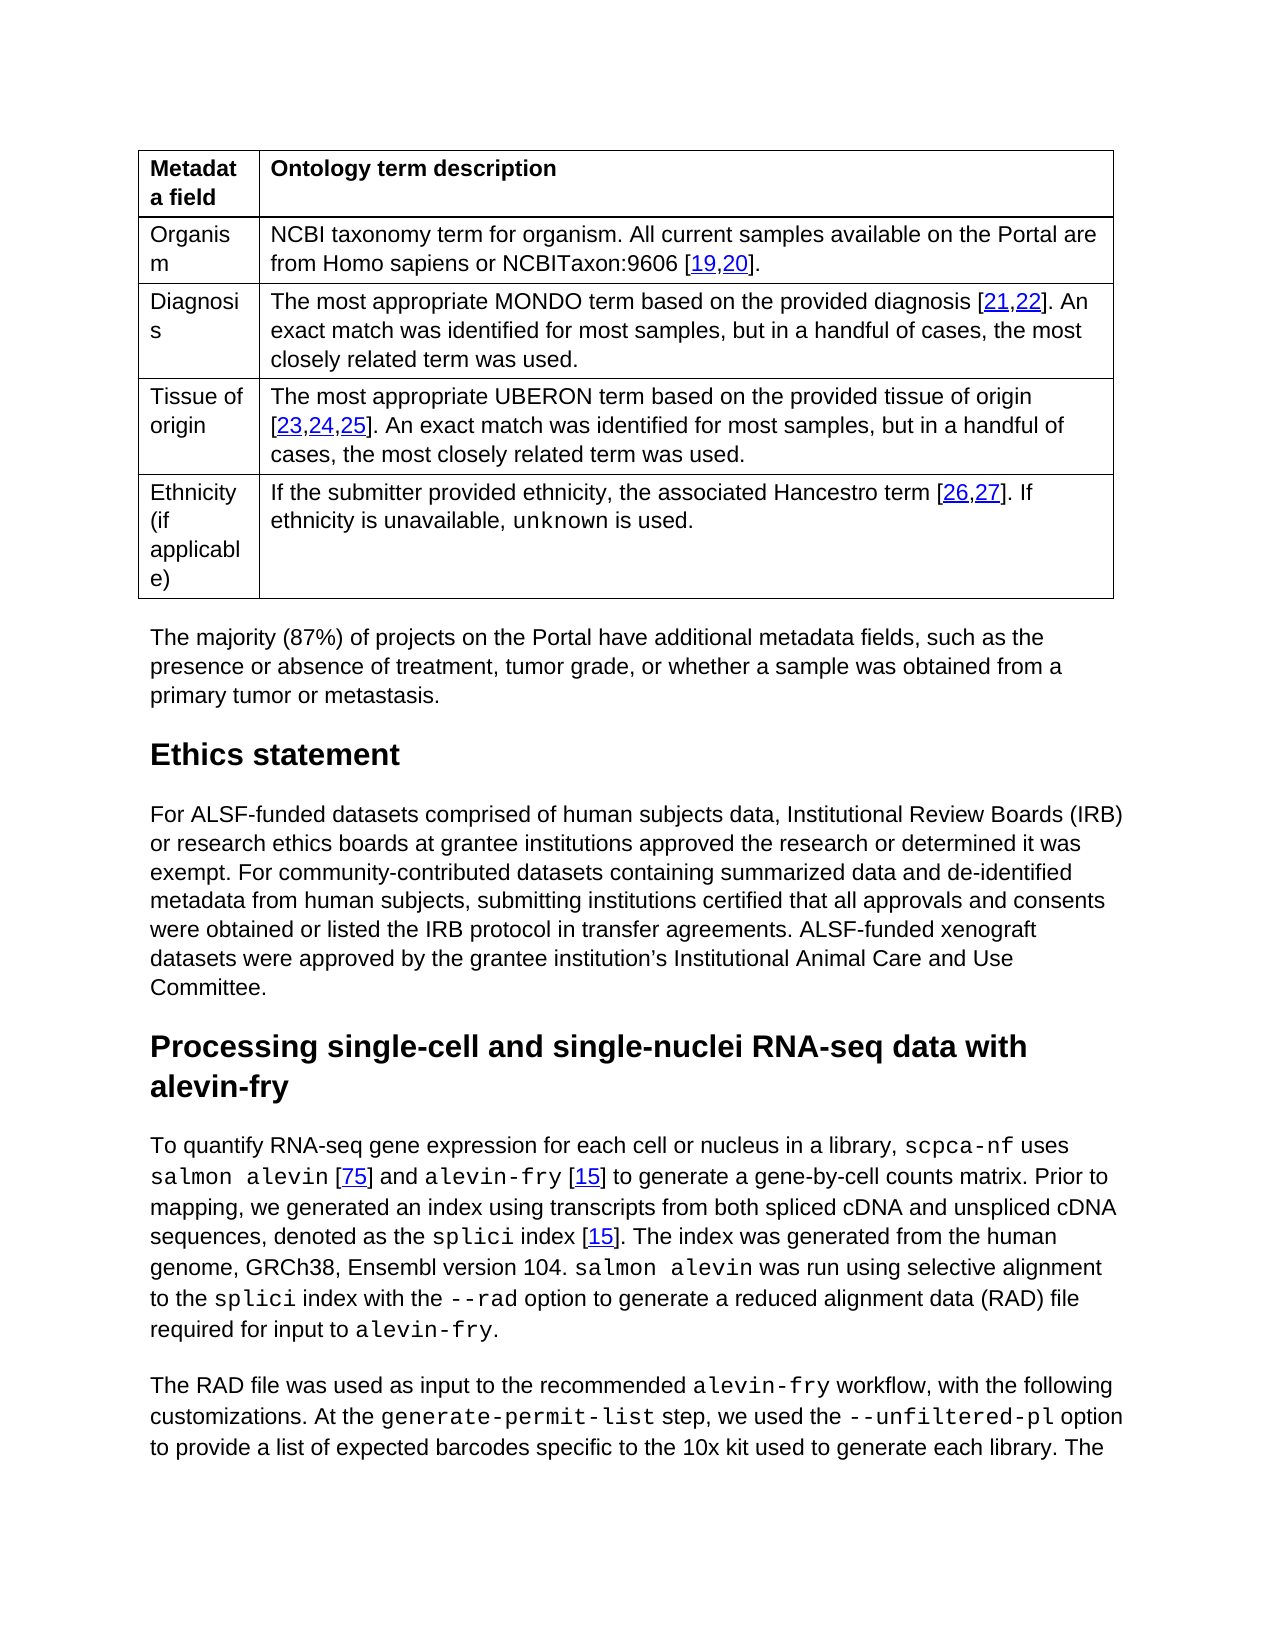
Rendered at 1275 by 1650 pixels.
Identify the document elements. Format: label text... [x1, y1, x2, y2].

text The majority (87%) of projects on the Portal have additional metadata fields, such as the presence or absence of treatment, tumor grade, or whether a sample was obtained from a primary tumor or metastasis. [150, 624, 1125, 708]
table_cell NCBI taxonomy term for organism. All current samples available on the Portal are from Homo sapiens or NCBITaxon:9606 [19,20]. [260, 218, 1113, 283]
table_header Ontology term description [260, 151, 1113, 216]
table_cell Organism [139, 218, 259, 283]
subtitle Ethics statement [150, 736, 1125, 772]
subtitle Processing single-cell and single-nuclei RNA-seq data with alevin-fry [150, 1028, 1125, 1104]
table_cell Tissue of origin [139, 379, 259, 474]
text For ALSF-funded datasets comprised of human subjects data, Institutional Review Boards (IRB) or research ethics boards at grantee institutions approved the research or determined it was exempt. For community-contributed datasets containing summarized data and de-identified metadata from human subjects, submitting institutions certified that all approvals and consents were obtained or listed the IRB protocol in transfer agreements. ALSF-funded xenograft datasets were approved by the grantee institution’s Institutional Animal Care and Use Committee. [150, 801, 1125, 1001]
table_cell Diagnosis [139, 284, 259, 378]
table_cell If the submitter provided ethnicity, the associated Hancestro term [26,27]. If ethnicity is unavailable, unknown is used. [260, 475, 1113, 598]
table_cell Ethnicity (if applicable) [139, 475, 259, 598]
text To quantify RNA-seq gene expression for each cell or nucleus in a library, scpca-nf uses salmon alevin [75] and alevin-fry [15] to generate a gene-by-cell counts matrix. Prior to mapping, we generated an index using transcripts from both spliced cDNA and unspliced cDNA sequences, denoted as the splici index [15]. The index was generated from the human genome, GRCh38, Ensembl version 104. salmon alevin was run using selective alignment to the splici index with the --rad option to generate a reduced alignment data (RAD) file required for input to alevin-fry. [150, 1132, 1125, 1344]
table_cell The most appropriate MONDO term based on the provided diagnosis [21,22]. An exact match was identified for most samples, but in a handful of cases, the most closely related term was used. [260, 284, 1113, 378]
table_header Metadata field [139, 151, 259, 216]
table_cell The most appropriate UBERON term based on the provided tissue of origin [23,24,25]. An exact match was identified for most samples, but in a handful of cases, the most closely related term was used. [260, 379, 1113, 474]
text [150, 1372, 1125, 1460]
